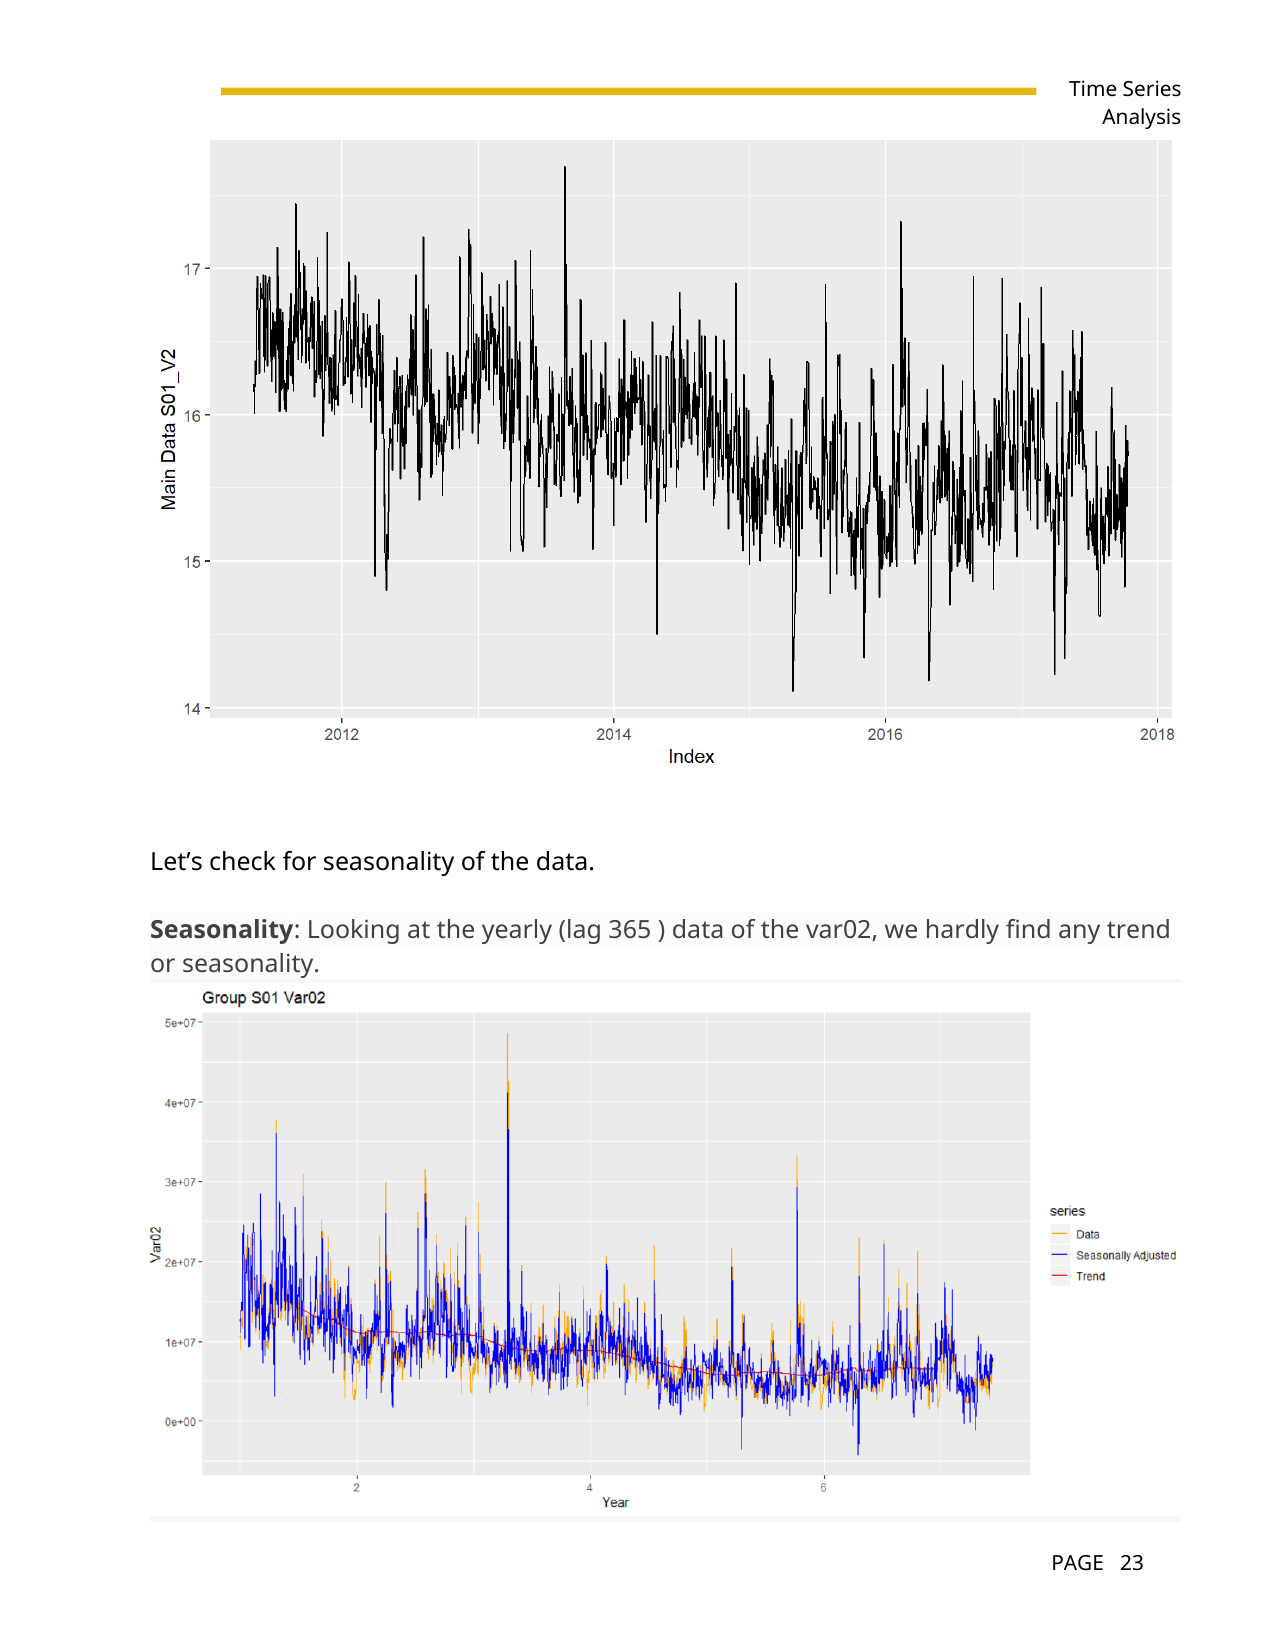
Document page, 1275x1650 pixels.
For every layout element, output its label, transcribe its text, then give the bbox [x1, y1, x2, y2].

text Seasonality: Looking at the yearly (lag 365 ) data of the var02, we hardly find any trend or seasonality. [320, 912, 1181, 979]
picture [150, 979, 1182, 1522]
picture [150, 130, 1182, 776]
text Let’s check for seasonality of the data. [150, 843, 1181, 877]
